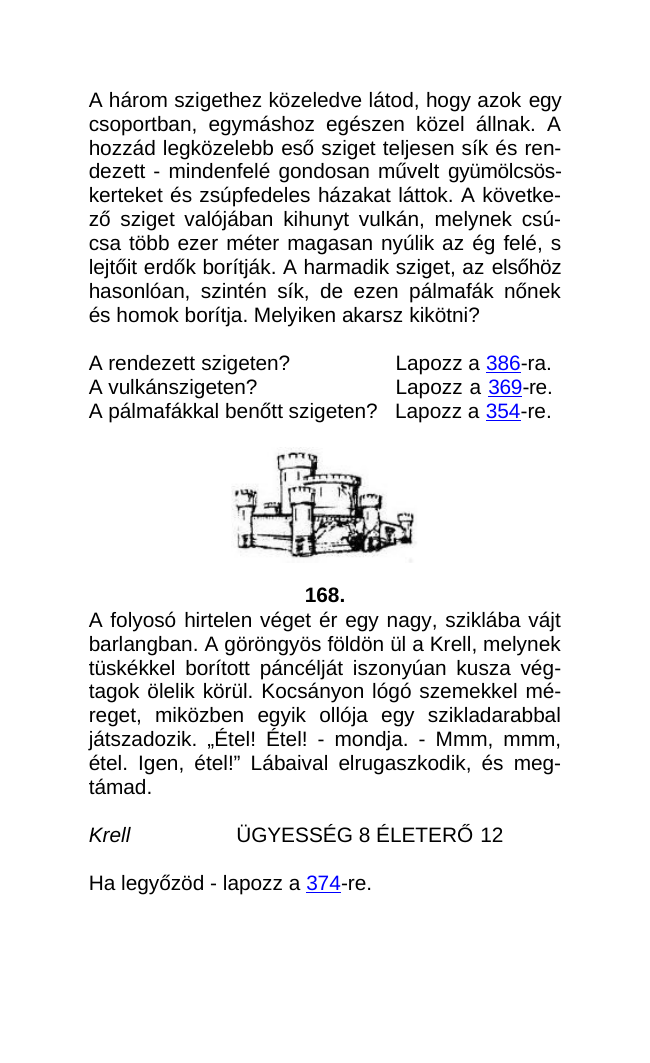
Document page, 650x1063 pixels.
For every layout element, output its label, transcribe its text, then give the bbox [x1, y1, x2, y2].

text Krell ÜGYESSÉG 8 ÉLETERŐ 12 [88, 822, 622, 846]
text A rendezett szigeten? Lapozz a 386-ra. [88, 351, 622, 375]
text A folyosó hirtelen véget ér egy nagy, sziklába vájt barlangban. A göröngyös földön ül a Krell, melynek tüskékkel borított páncélját iszonyúan kusza vég- tagok ölelik körül. Kocsányon lógó szemekkel mé- reget, miközben egyik ollója egy szikladarabbal játszadozik. „Étel! Étel! - mondja. - Mmm, mmm, étel. Igen, étel!” Lábaival elrugaszkodik, és meg- támad. [88, 607, 562, 799]
picture [231, 447, 418, 563]
text A három szigethez közeledve látod, hogy azok egy csoportban, egymáshoz egészen közel állnak. A hozzád legközelebb eső sziget teljesen sík és ren- dezett - mindenfelé gondosan művelt gyümölcsös- kerteket és zsúpfedeles házakat láttok. A követke- ző sziget valójában kihunyt vulkán, melynek csú- csa több ezer méter magasan nyúlik az ég felé, s lejtőit erdők borítják. A harmadik sziget, az elsőhöz hasonlóan, szintén sík, de ezen pálmafák nőnek és homok borítja. Melyiken akarsz kikötni? [88, 87, 562, 327]
text A vulkánszigeten? Lapozz a 369-re. A pálmafákkal benőtt szigeten? Lapozz a 354-re. [88, 375, 552, 423]
text Ha legyőzöd - lapozz a 374-re. [88, 871, 622, 895]
